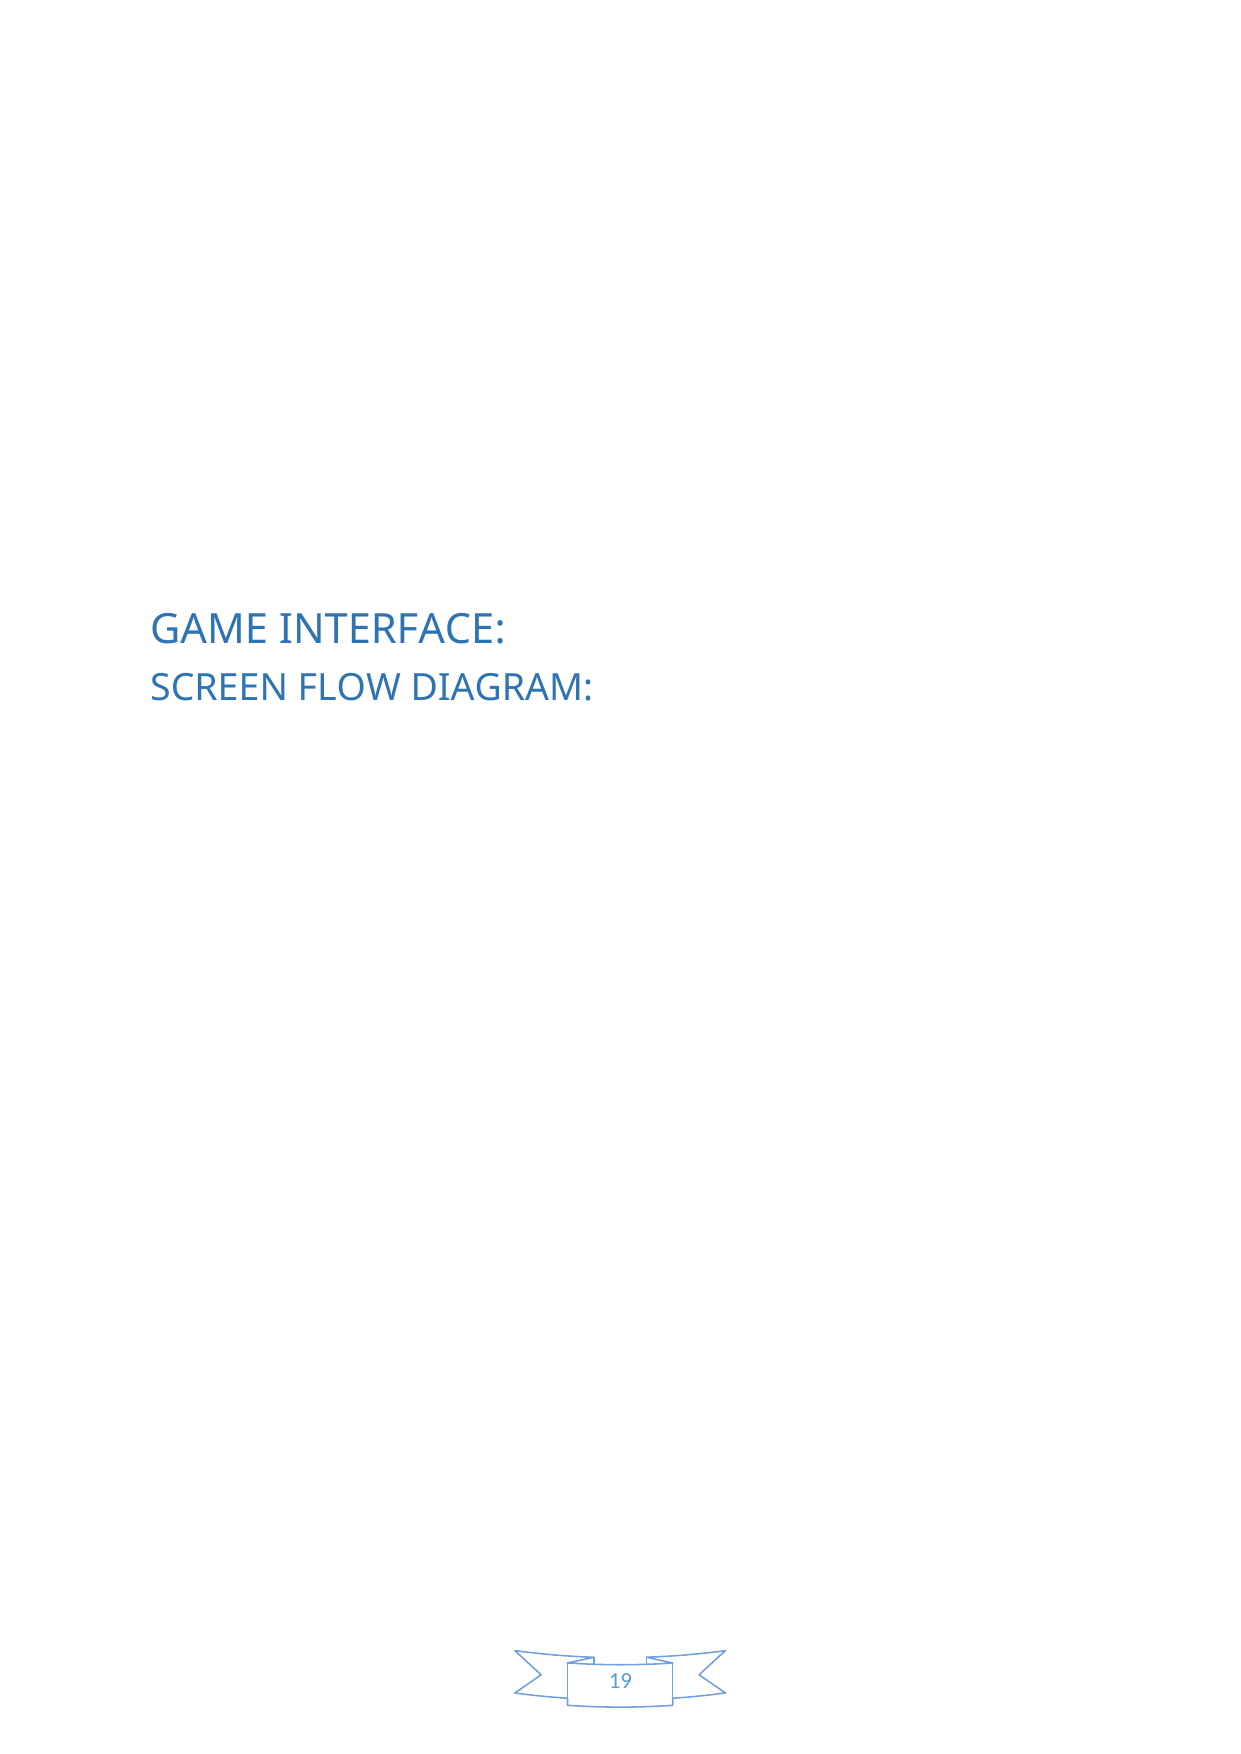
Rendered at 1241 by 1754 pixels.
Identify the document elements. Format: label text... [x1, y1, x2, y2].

subtitle GAME INTERFACE: [150, 599, 1090, 656]
text SCREEN FLOW DIAGRAM: [150, 660, 1090, 711]
